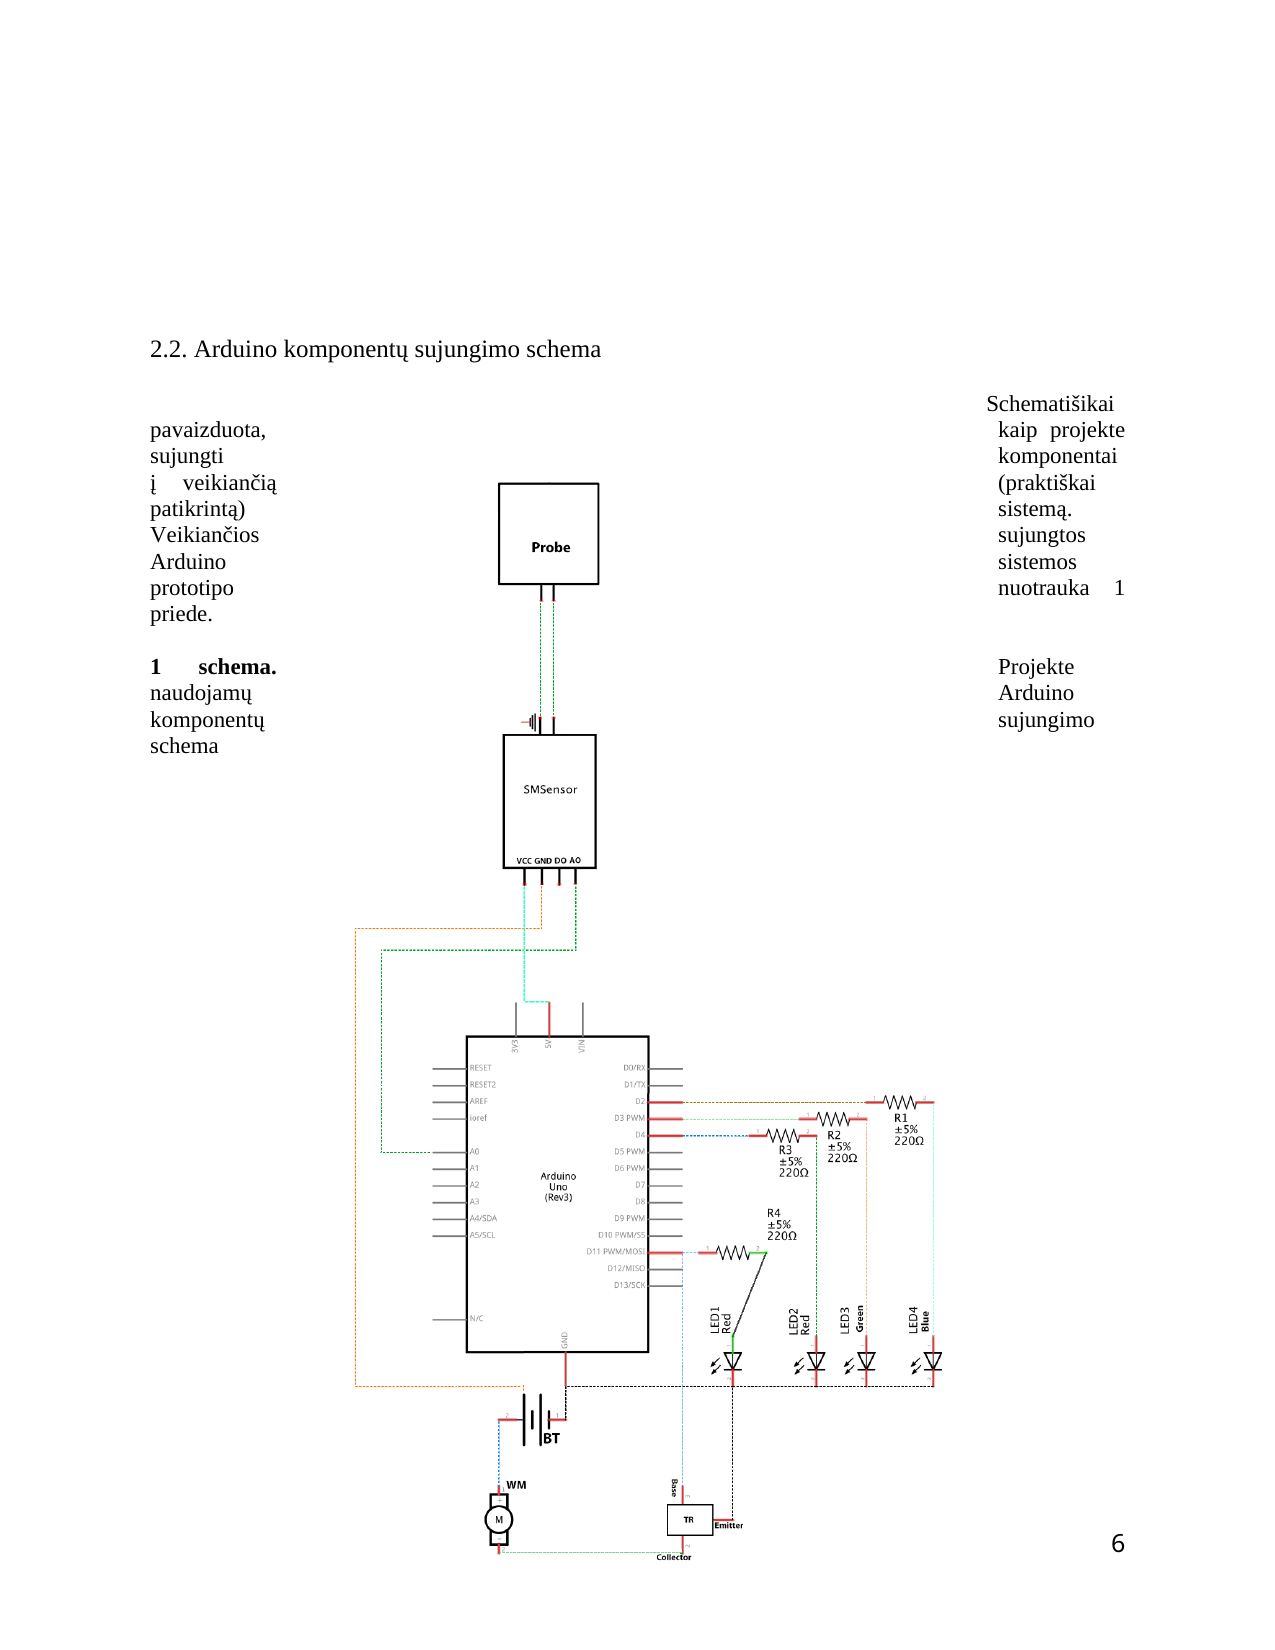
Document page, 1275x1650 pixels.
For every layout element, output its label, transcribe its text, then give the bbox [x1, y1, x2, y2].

text Schematišikai pavaizduota, kaip projekte sujungti komponentai į veikiančią (praktiškai patikrintą) sistemą. Veikiančios sujungtos Arduino sistemos prototipo nuotrauka 1 priede. [150, 389, 1125, 627]
text 1 schema. Projekte naudojamų Arduino komponentų sujungimo schema [150, 653, 300, 758]
text 1 schema. Projekte naudojamų Arduino komponentų sujungimo schema [973, 653, 1125, 758]
picture [300, 437, 973, 1600]
subtitle 2.2. Arduino komponentų sujungimo schema [150, 334, 1125, 363]
